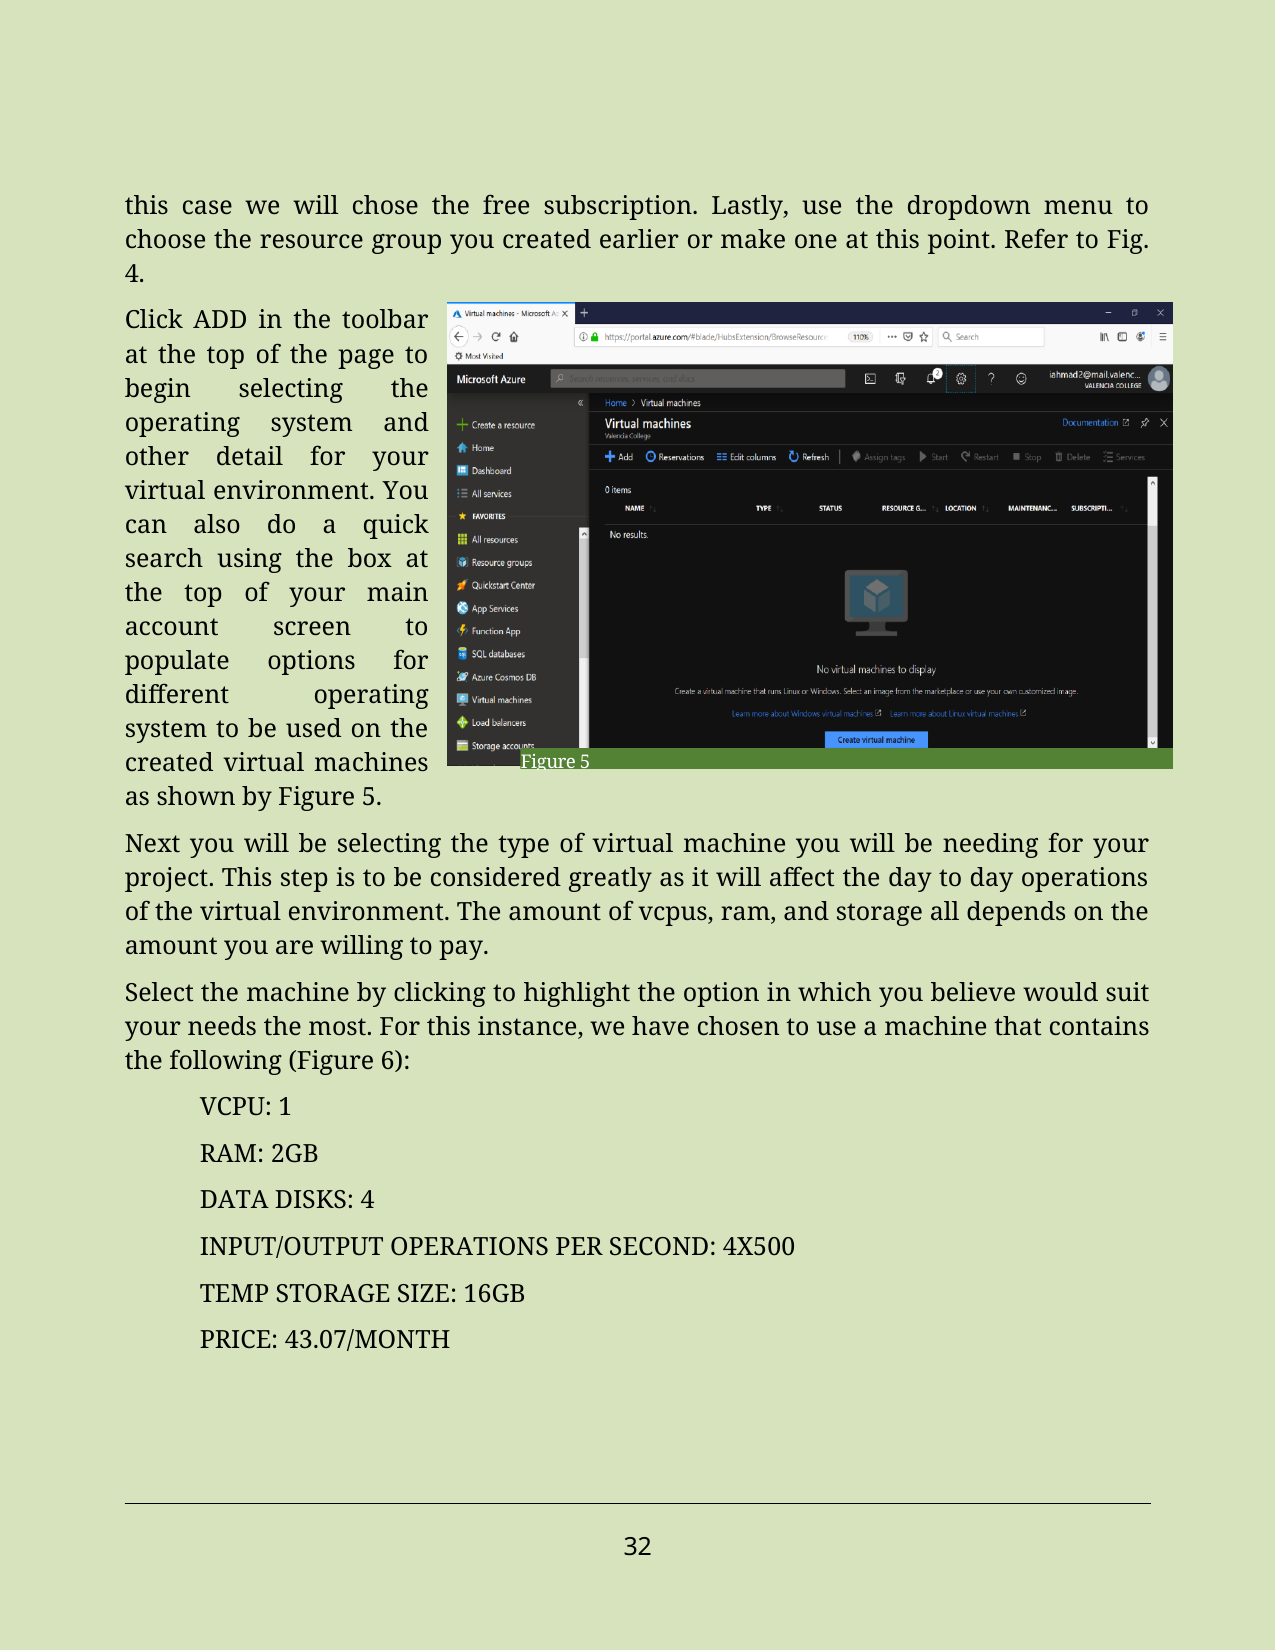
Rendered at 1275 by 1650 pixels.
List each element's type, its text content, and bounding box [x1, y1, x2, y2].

text TEMP STORAGE SIZE: 16GB [199, 1275, 1151, 1309]
text VCPU: 1 [199, 1089, 1151, 1123]
text PRICE: 43.07/MONTH [199, 1322, 1151, 1356]
text Next you will be selecting the type of virtual machine you will be needing for your project. This step is to be considered greatly as it will affect the day to day operations of the virtual environment. The amount of vcpus, ram, and storage all depends on the amount you are willing to pay. [124, 826, 1151, 962]
text DATA DISKS: 4 [199, 1182, 1151, 1216]
picture [447, 302, 1173, 766]
text Select the machine by clicking to highlight the option in which you believe would suit your needs the most. For this instance, we have chosen to use a machine that contains the following (Figure 6): [124, 974, 1151, 1077]
text RAM: 2GB [199, 1136, 1151, 1170]
text INPUT/OUTPUT OPERATIONS PER SECOND: 4X500 [199, 1229, 1151, 1263]
